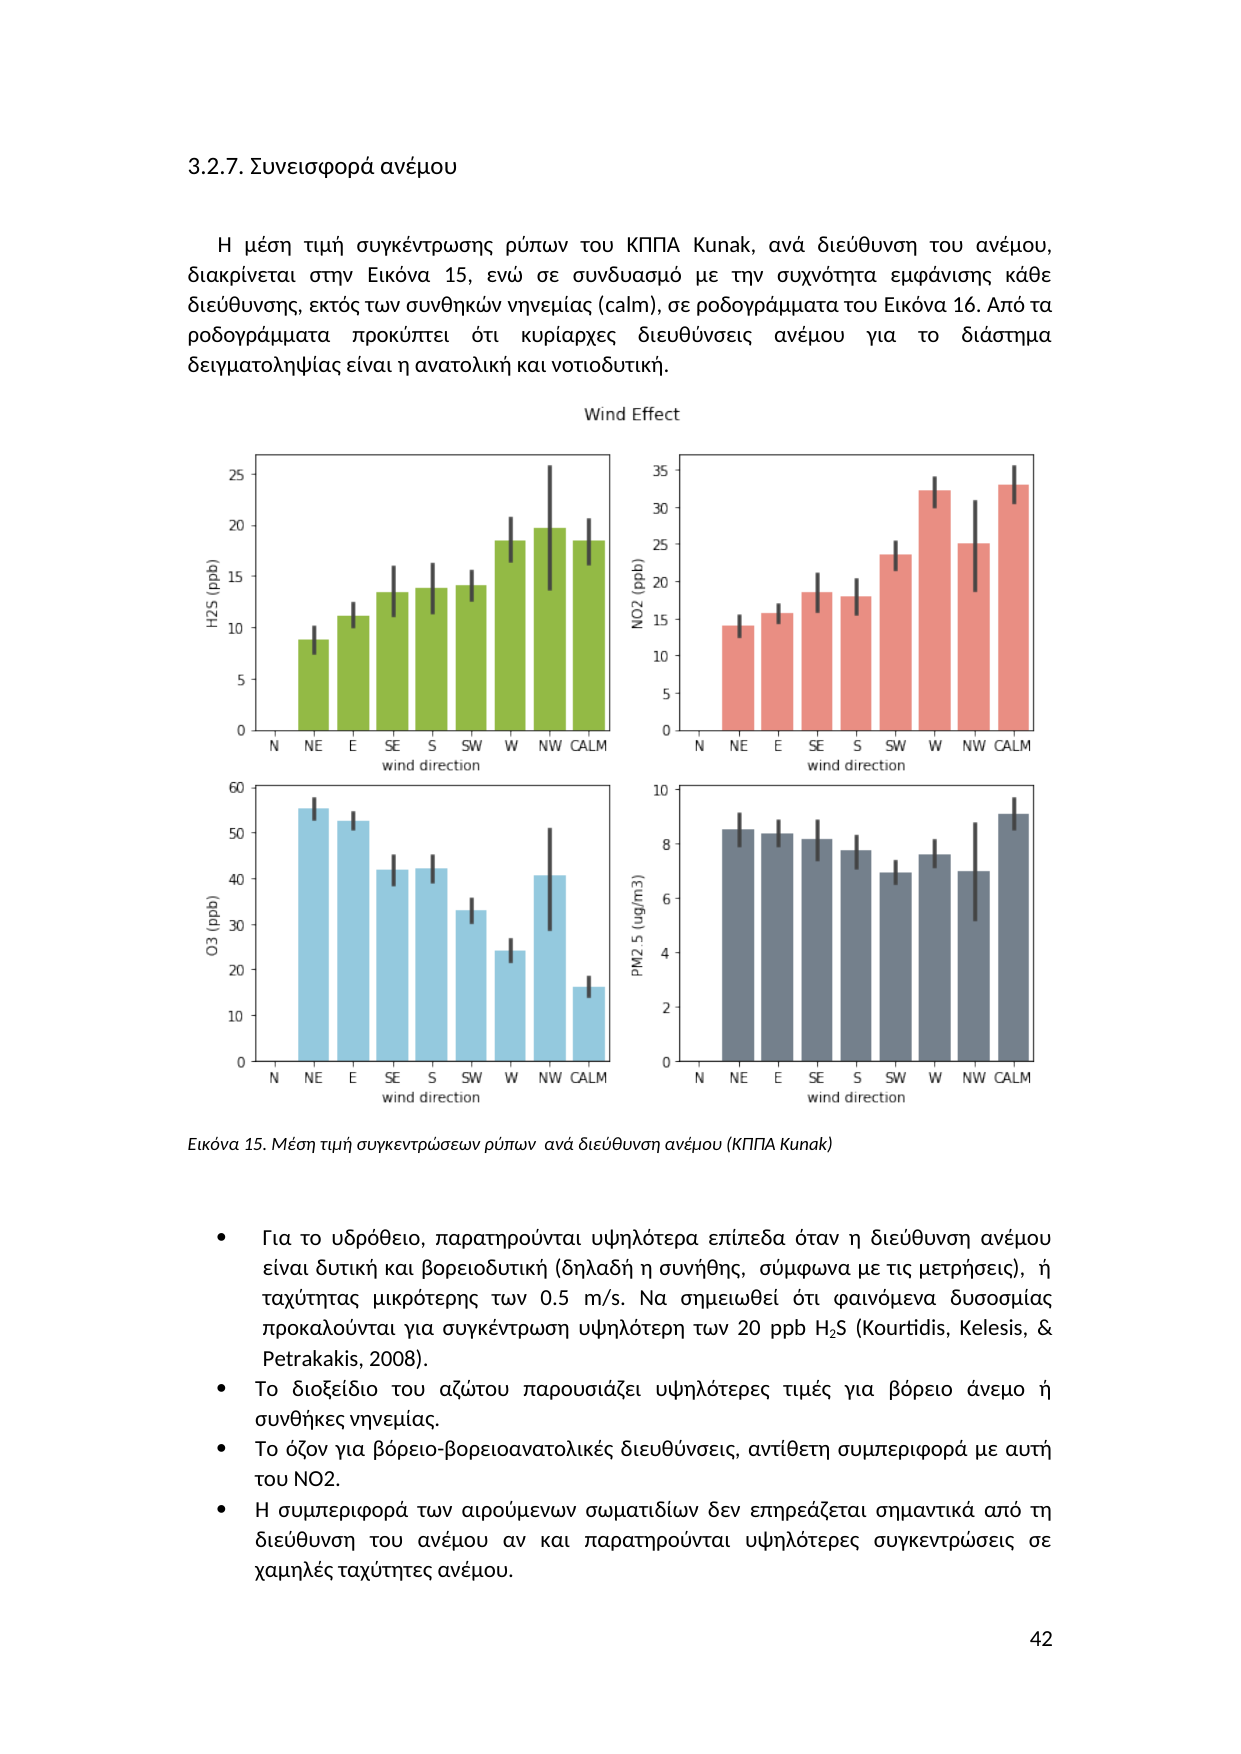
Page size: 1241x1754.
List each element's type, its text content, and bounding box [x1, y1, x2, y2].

list Για το υδρόθειο, παρατηρούνται υψηλότερα επίπεδα όταν η διεύθυνση ανέμου είναι δυτική και βορειοδυτική (δηλαδή η συνήθης, σύμφωνα με τις μετρήσεις), ή ταχύτητας μικρότερης των 0.5 m/s. Να σημειωθεί ότι φαινόμενα δυσοσμίας προκαλούνται για συγκέντρωση υψηλότερη των 20 ppb H2S . [217, 1223, 1053, 1372]
picture [198, 397, 1043, 1114]
list Το όζον για βόρειο-βορειοανατολικές διευθύνσεις, αντίθετη συμπεριφορά με αυτή του ΝΟ2. [217, 1434, 1053, 1492]
subtitle Συνεισφορά ανέμου [187, 150, 1053, 181]
text Η μέση τιμή συγκέντρωσης ρύπων του ΚΠΠΑ Kunak, ανά διεύθυνση του ανέμου, διακρίνεται στην Εικόνα 15, ενώ σε συνδυασμό με την συχνότητα εμφάνισης κάθε διεύθυνσης, εκτός των συνθηκών νηνεμίας (calm), σε ροδογράμματα του Εικόνα 16. Από τα ροδογράμματα προκύπτει ότι κυρίαρχες διευθύνσεις ανέμου για το διάστημα δειγματοληψίας είναι η ανατολική και νοτιοδυτική. [187, 230, 1053, 379]
list Η συμπεριφορά των αιρούμενων σωματιδίων δεν επηρεάζεται σημαντικά από τη διεύθυνση του ανέμου αν και παρατηρούνται υψηλότερες συγκεντρώσεις σε χαμηλές ταχύτητες ανέμου. [217, 1495, 1053, 1583]
list Το διοξείδιο του αζώτου παρουσιάζει υψηλότερες τιμές για βόρειο άνεμο ή συνθήκες νηνεμίας. [217, 1374, 1053, 1432]
text Εικόνα 15. Μέση τιμή συγκεντρώσεων ρύπων ανά διεύθυνση ανέμου (ΚΠΠΑ Kunak) [187, 1132, 1053, 1155]
